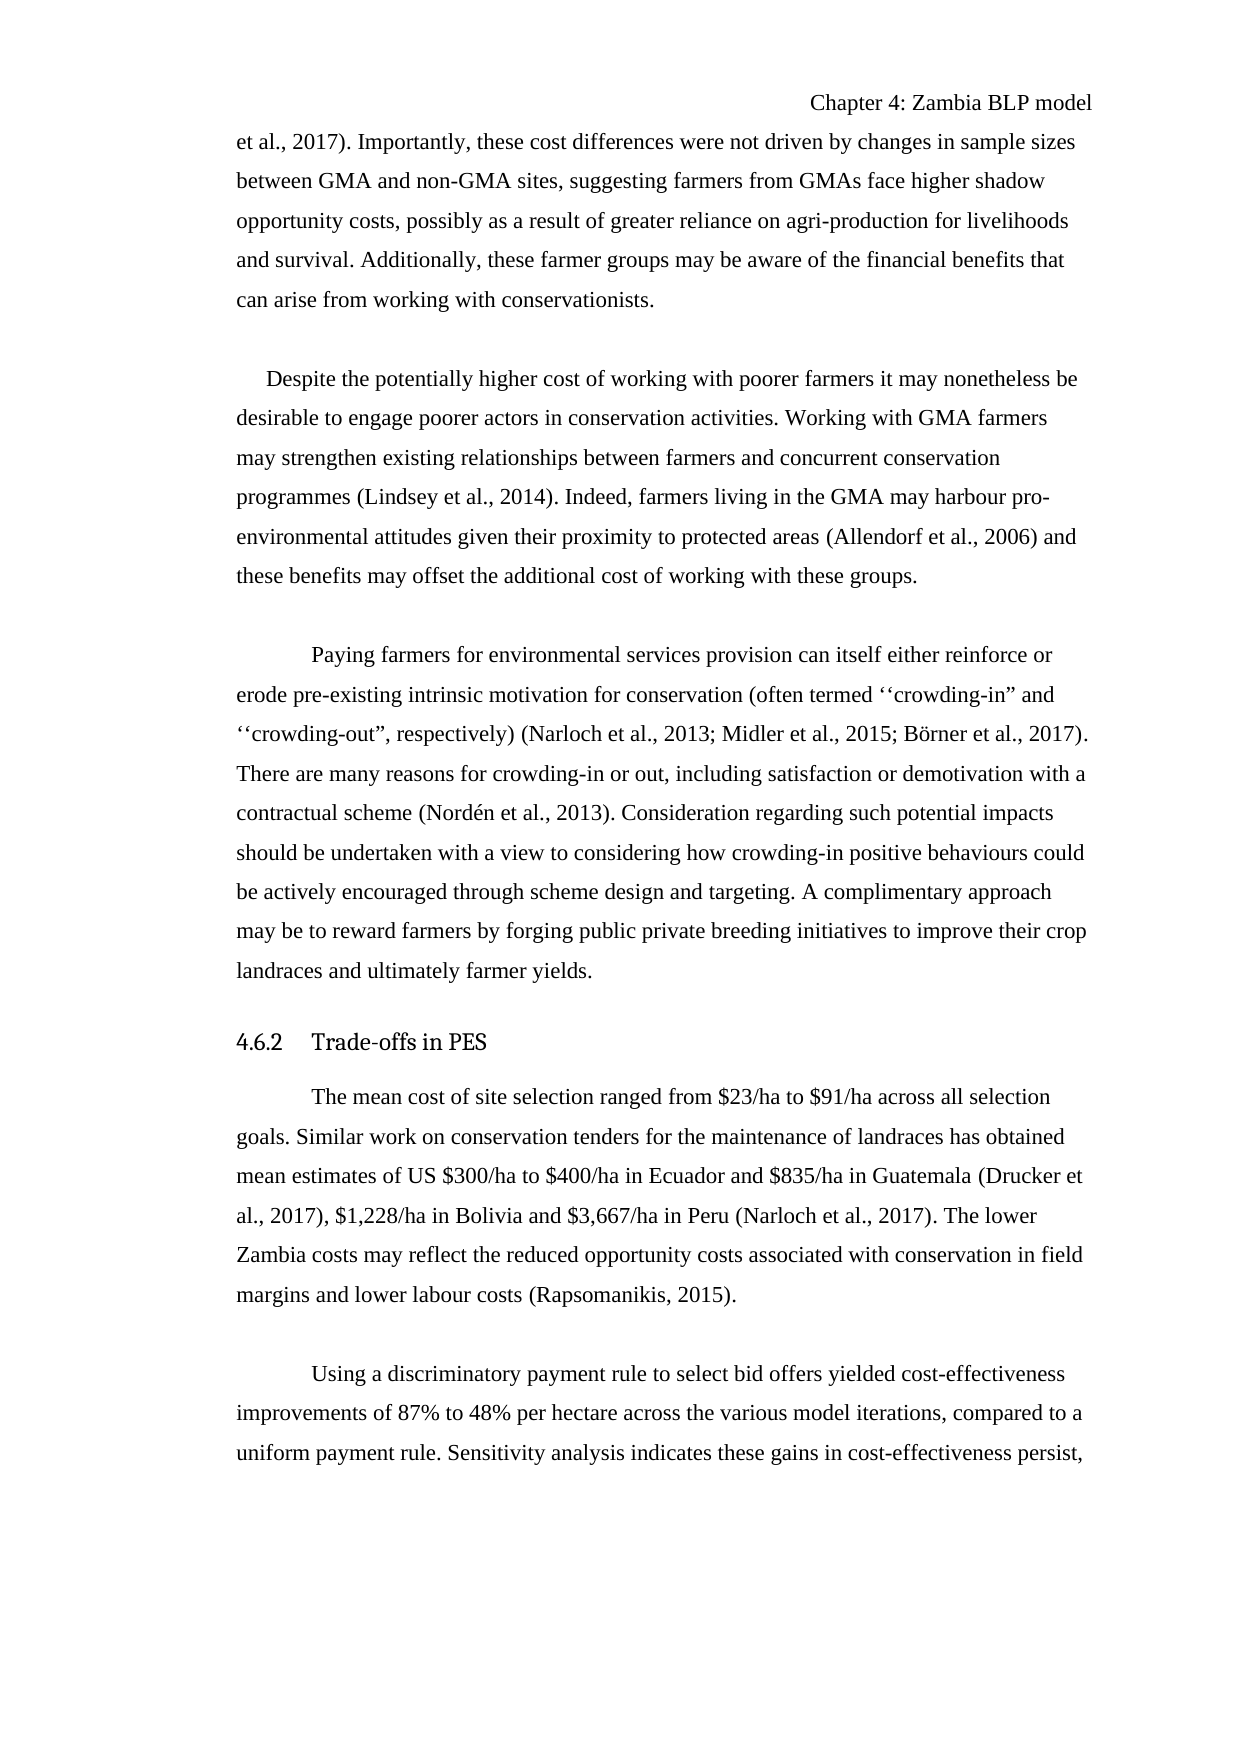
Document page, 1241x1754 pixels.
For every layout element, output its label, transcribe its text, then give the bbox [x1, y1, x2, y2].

text Despite the potentially higher cost of working with poorer farmers it may nonetheless be desirable to engage poorer actors in conservation activities. Working with GMA farmers may strengthen existing relationships between farmers and concurrent conservation programmes (Lindsey et al., 2014). Indeed, farmers living in the GMA may harbour pro-environmental attitudes given their proximity to protected areas (Allendorf et al., 2006) and these benefits may offset the additional cost of working with these groups. [236, 365, 1092, 589]
text The mean cost of site selection ranged from $23/ha to $91/ha across all selection goals. Similar work on conservation tenders for the maintenance of landraces has obtained mean estimates of US $300/ha to $400/ha in Ecuador and $835/ha in Guatemala (Drucker et al., 2017), $1,228/ha in Bolivia and $3,667/ha in Peru (Narloch et al., 2017). The lower Zambia costs may reflect the reduced opportunity costs associated with conservation in field margins and lower labour costs (Rapsomanikis, 2015). [236, 1083, 1092, 1307]
subtitle Trade-offs in PES [236, 1028, 1092, 1057]
text Paying farmers for environmental services provision can itself either reinforce or erode pre-existing intrinsic motivation for conservation (often termed ‘‘crowding-in” and ‘‘crowding-out”, respectively) (Narloch et al., 2013; Midler et al., 2015; Börner et al., 2017). There are many reasons for crowding-in or out, including satisfaction or demotivation with a contractual scheme (Nordén et al., 2013). Consideration regarding such potential impacts should be undertaken with a view to considering how crowding-in positive behaviours could be actively encouraged through scheme design and targeting. A complimentary approach may be to reward farmers by forging public private breeding initiatives to improve their crop landraces and ultimately farmer yields. [236, 641, 1092, 983]
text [236, 128, 1092, 312]
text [236, 1360, 1092, 1465]
